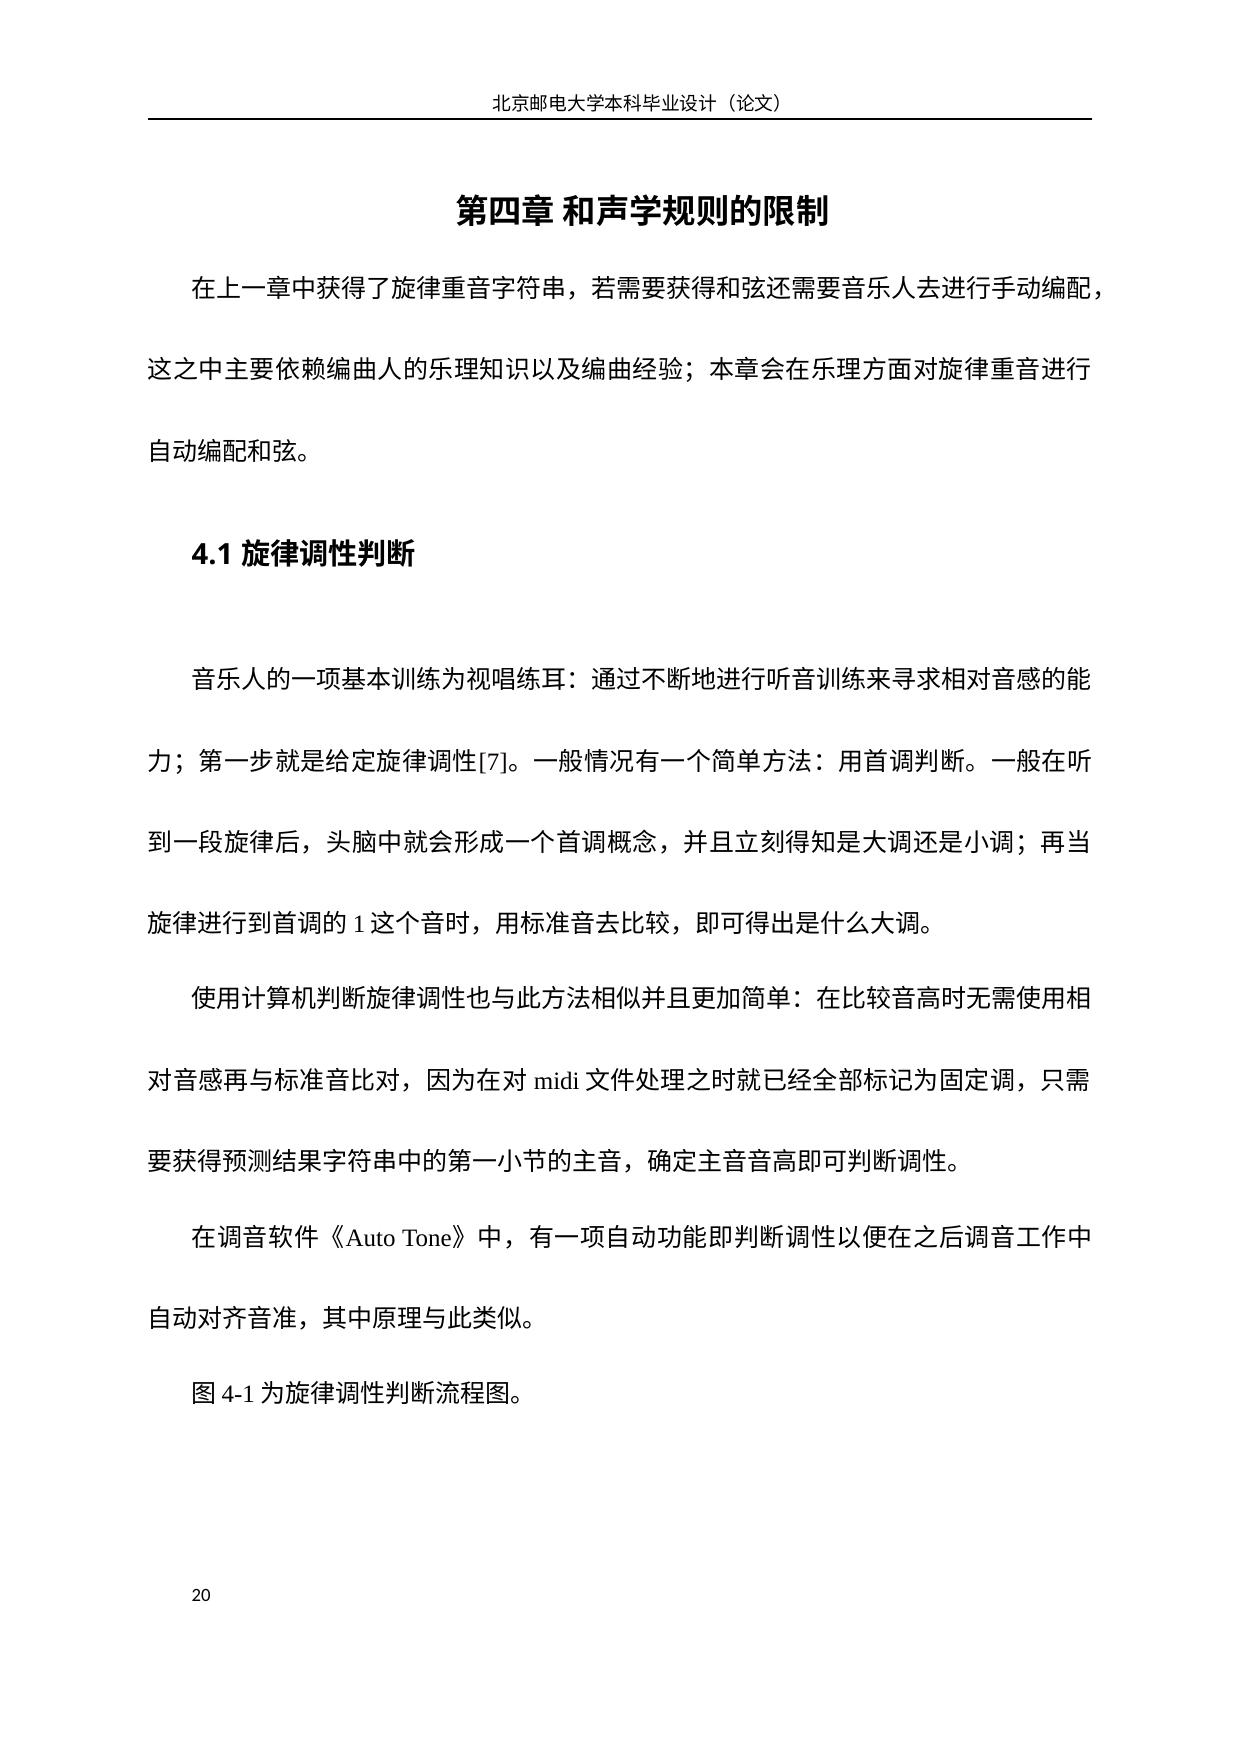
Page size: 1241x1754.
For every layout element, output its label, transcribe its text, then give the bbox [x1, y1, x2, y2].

text 在上一章中获得了旋律重音字符串，若需要获得和弦还需要音乐人去进行手动编配，这之中主要依赖编曲人的乐理知识以及编曲经验；本章会在乐理方面对旋律重音进行自动编配和弦。 [148, 253, 1092, 483]
subtitle 4.1 旋律调性判断 [148, 518, 1092, 586]
text 在调音软件《Auto Tone》中，有一项自动功能即判断调性以便在之后调音工作中自动对齐音准，其中原理与此类似。 [148, 1201, 1092, 1351]
text 图4-1为旋律调性判断流程图。 [148, 1358, 1092, 1426]
text 使用计算机判断旋律调性也与此方法相似并且更加简单：在比较音高时无需使用相对音感再与标准音比对，因为在对midi文件处理之时就已经全部标记为固定调，只需要获得预测结果字符串中的第一小节的主音，确定主音音高即可判断调性。 [148, 963, 1092, 1194]
subtitle 第四章 和声学规则的限制 [148, 175, 1092, 243]
text 音乐人的一项基本训练为视唱练耳：通过不断地进行听音训练来寻求相对音感的能力；第一步就是给定旋律调性[7]。一般情况有一个简单方法：用首调判断。一般在听到一段旋律后，头脑中就会形成一个首调概念，并且立刻得知是大调还是小调；再当旋律进行到首调的1这个音时，用标准音去比较，即可得出是什么大调。 [148, 644, 1092, 956]
